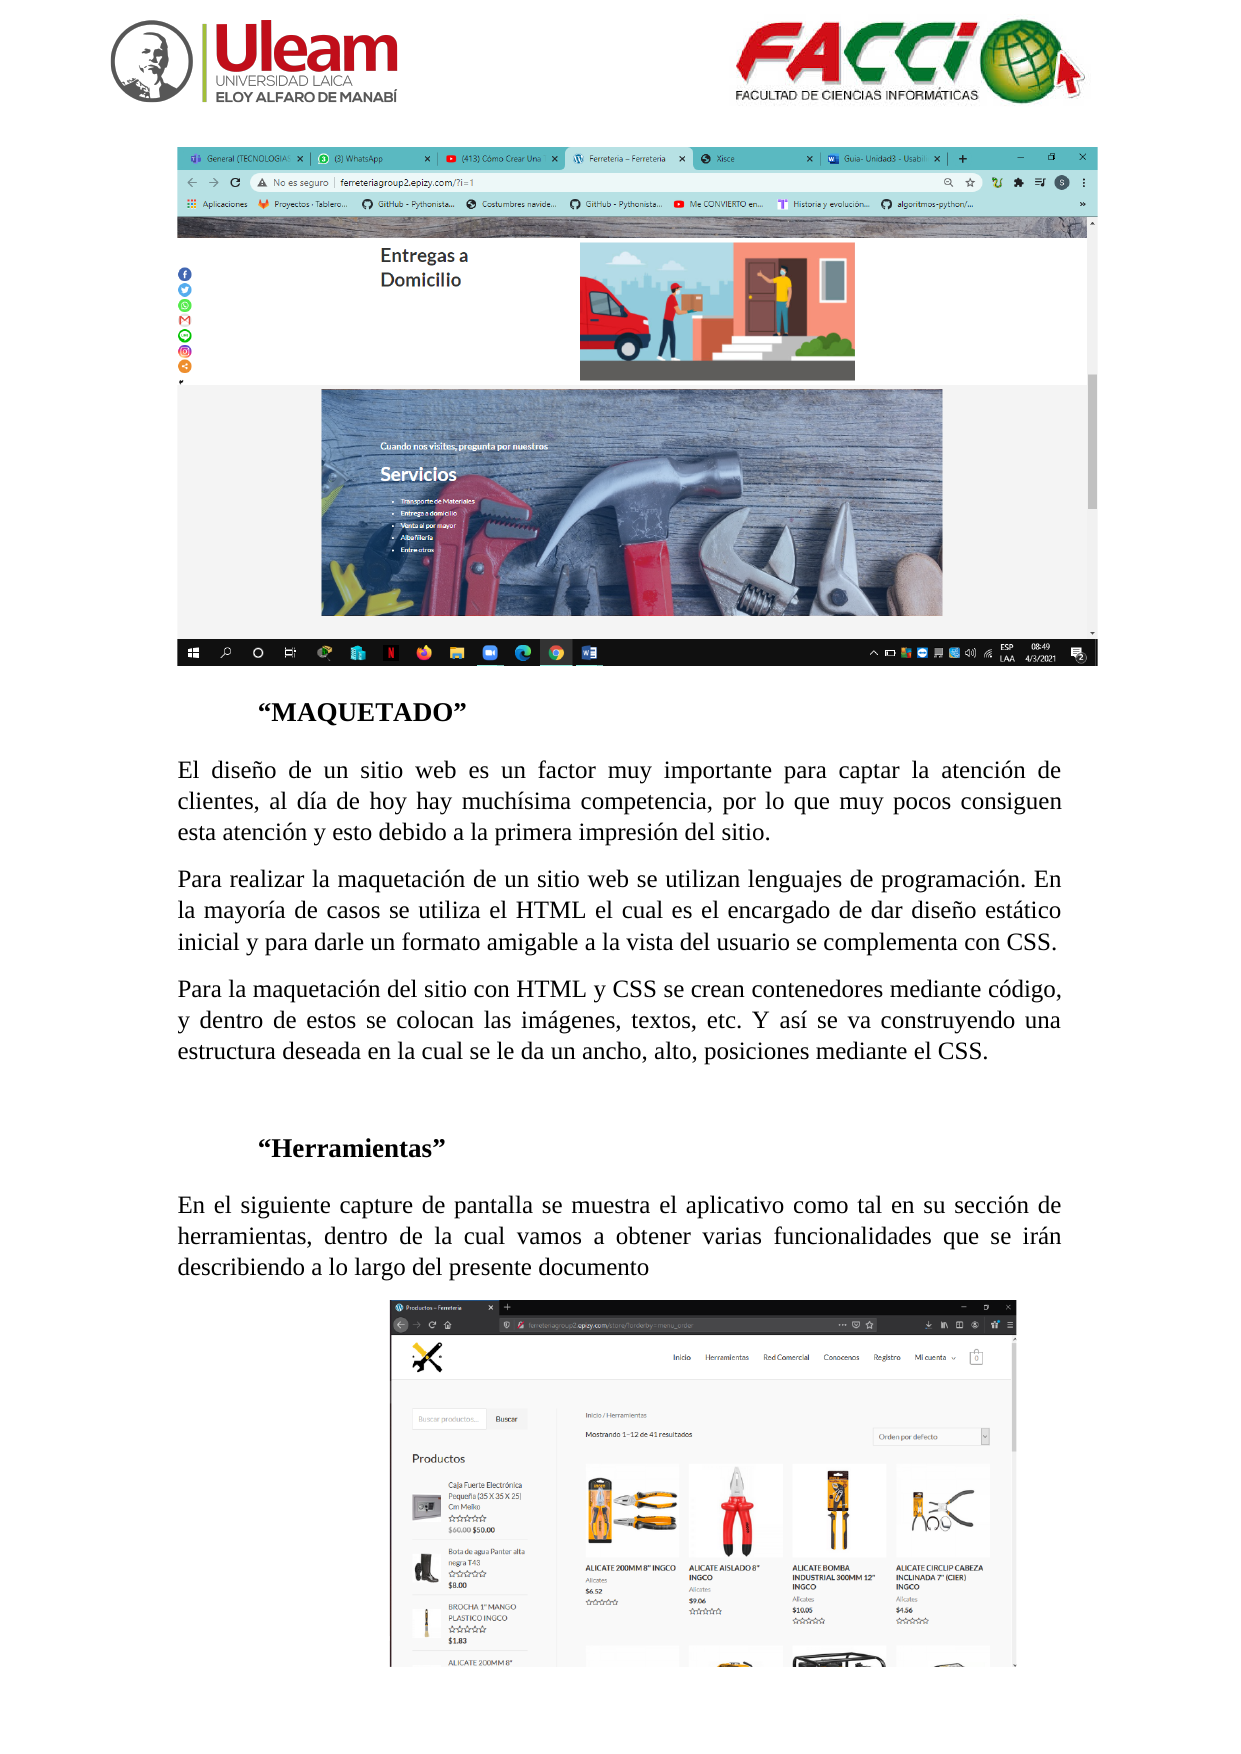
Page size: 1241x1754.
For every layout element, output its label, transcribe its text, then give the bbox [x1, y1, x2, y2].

picture [388, 1299, 1019, 1669]
text El diseño de un sitio web es un factor muy importante para captar la atención de clientes, al día de hoy hay muchísima competencia, por lo que muy pocos consiguen esta atención y esto debido a la primera impresión del sitio. [177, 755, 1063, 846]
text Para la maquetación del sitio con HTML y CSS se crean contenedores mediante código, y dentro de estos se colocan las imágenes, textos, etc. Y así se va construyendo una estructura deseada en la cual se le da un ancho, alto, posiciones mediante el CSS. [177, 974, 1063, 1065]
picture [722, 14, 1099, 107]
text En el siguiente capture de pantalla se muestra el aplicativo como tal en su sección de herramientas, dentro de la cual vamos a obtener varias funcionalidades que se irán describiendo a lo largo del presente documento [177, 1190, 1063, 1281]
picture [81, 14, 411, 114]
subtitle “Herramientas” [251, 1132, 1063, 1163]
subtitle “MAQUETADO” [251, 696, 1063, 727]
text Para realizar la maquetación de un sitio web se utilizan lenguajes de programación. En la mayoría de casos se utiliza el HTML el cual es el encargado de dar diseño estático inicial y para darle un formato amigable a la vista del usuario se complementa con CSS. [177, 864, 1063, 955]
picture [177, 147, 1098, 666]
